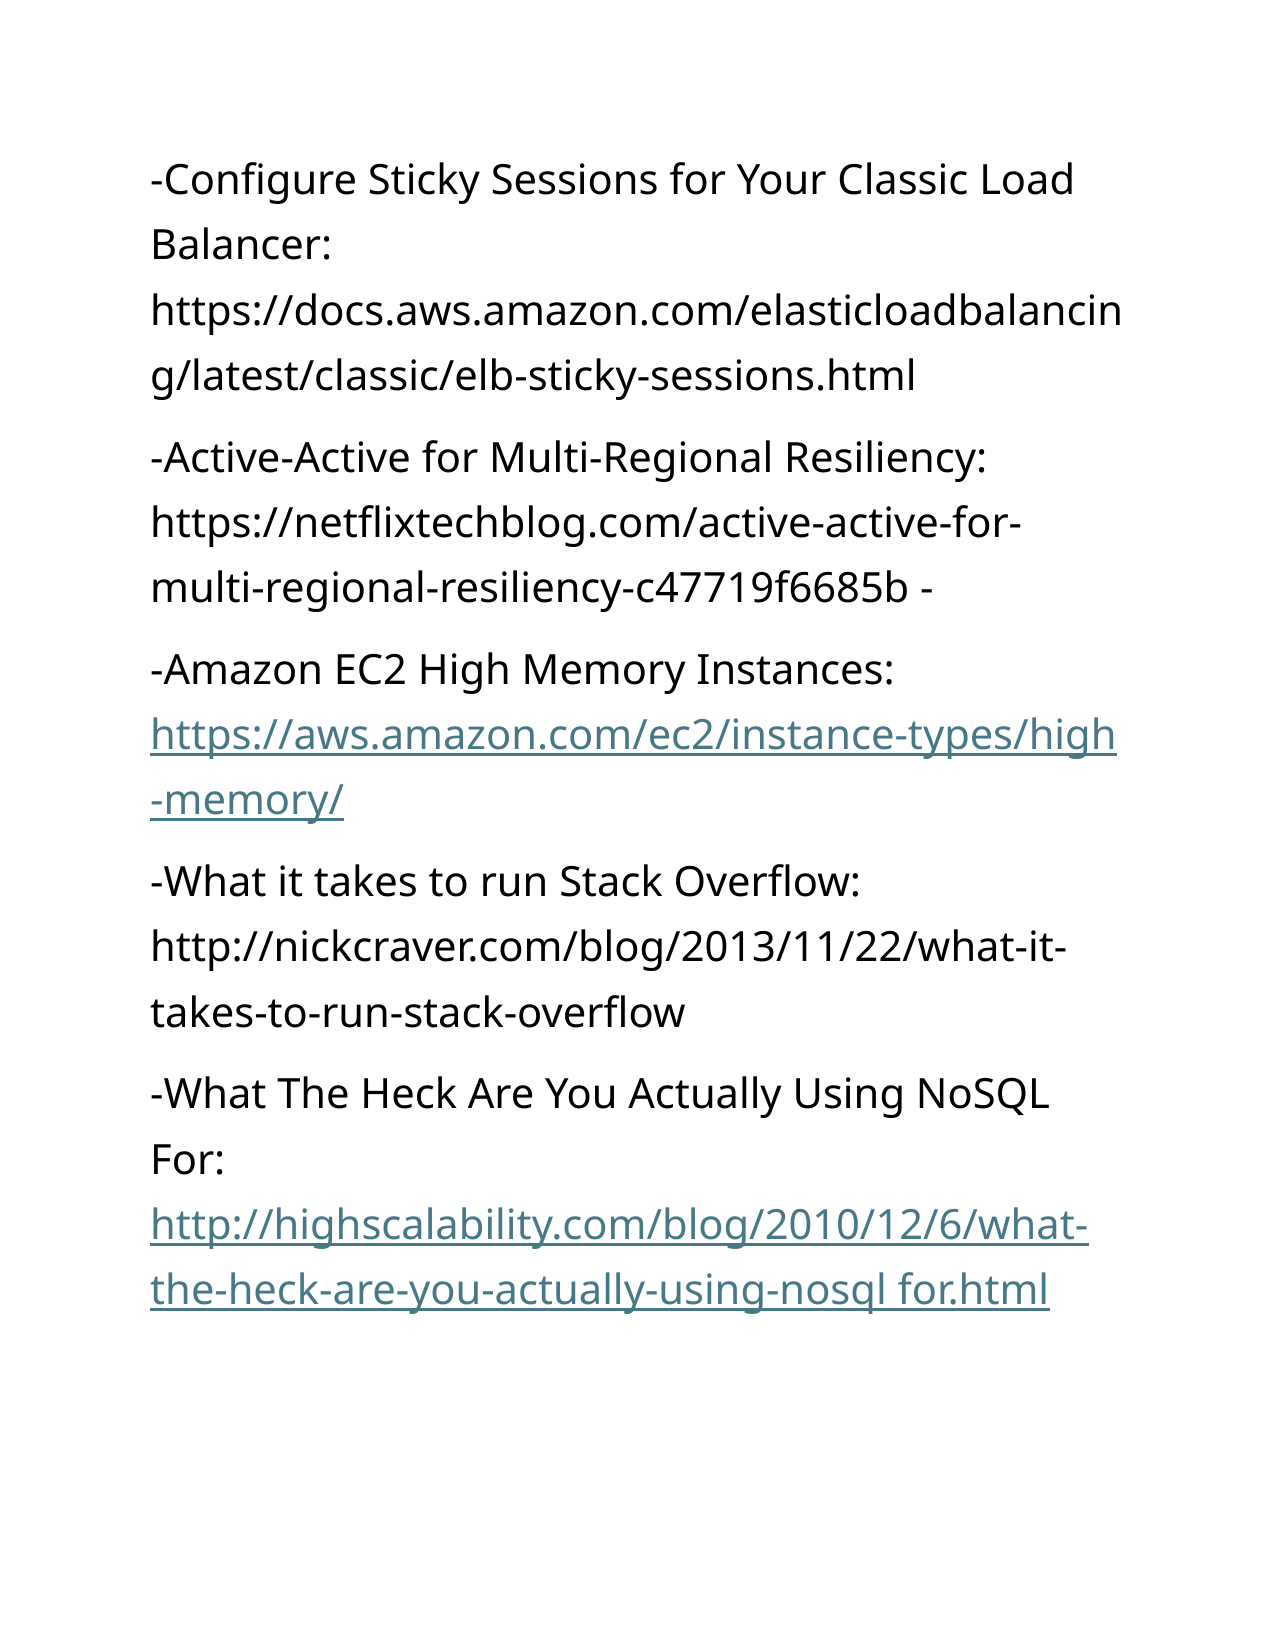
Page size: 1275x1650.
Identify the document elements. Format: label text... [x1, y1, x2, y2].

text -What it takes to run Stack Overflow: http://nickcraver.com/blog/2013/11/22/what-it-takes-to-run-stack-overflow [150, 852, 1125, 1039]
text -What The Heck Are You Actually Using NoSQL For: http://highscalability.com/blog/2010/12/6/what-the-heck-are-you-actually-using-nosql for.html [150, 1064, 1125, 1317]
text -Active-Active for Multi-Regional Resiliency: https://netflixtechblog.com/active-active-for-multi-regional-resiliency-c47719f6685b - [150, 427, 1125, 615]
text -Amazon EC2 High Memory Instances: https://aws.amazon.com/ec2/instance-types/high-memory/ [150, 640, 1125, 827]
text -Configure Sticky Sessions for Your Classic Load Balancer: https://docs.aws.amazon.com/elasticloadbalancing/latest/classic/elb-sticky-sessions.html [150, 150, 1125, 402]
